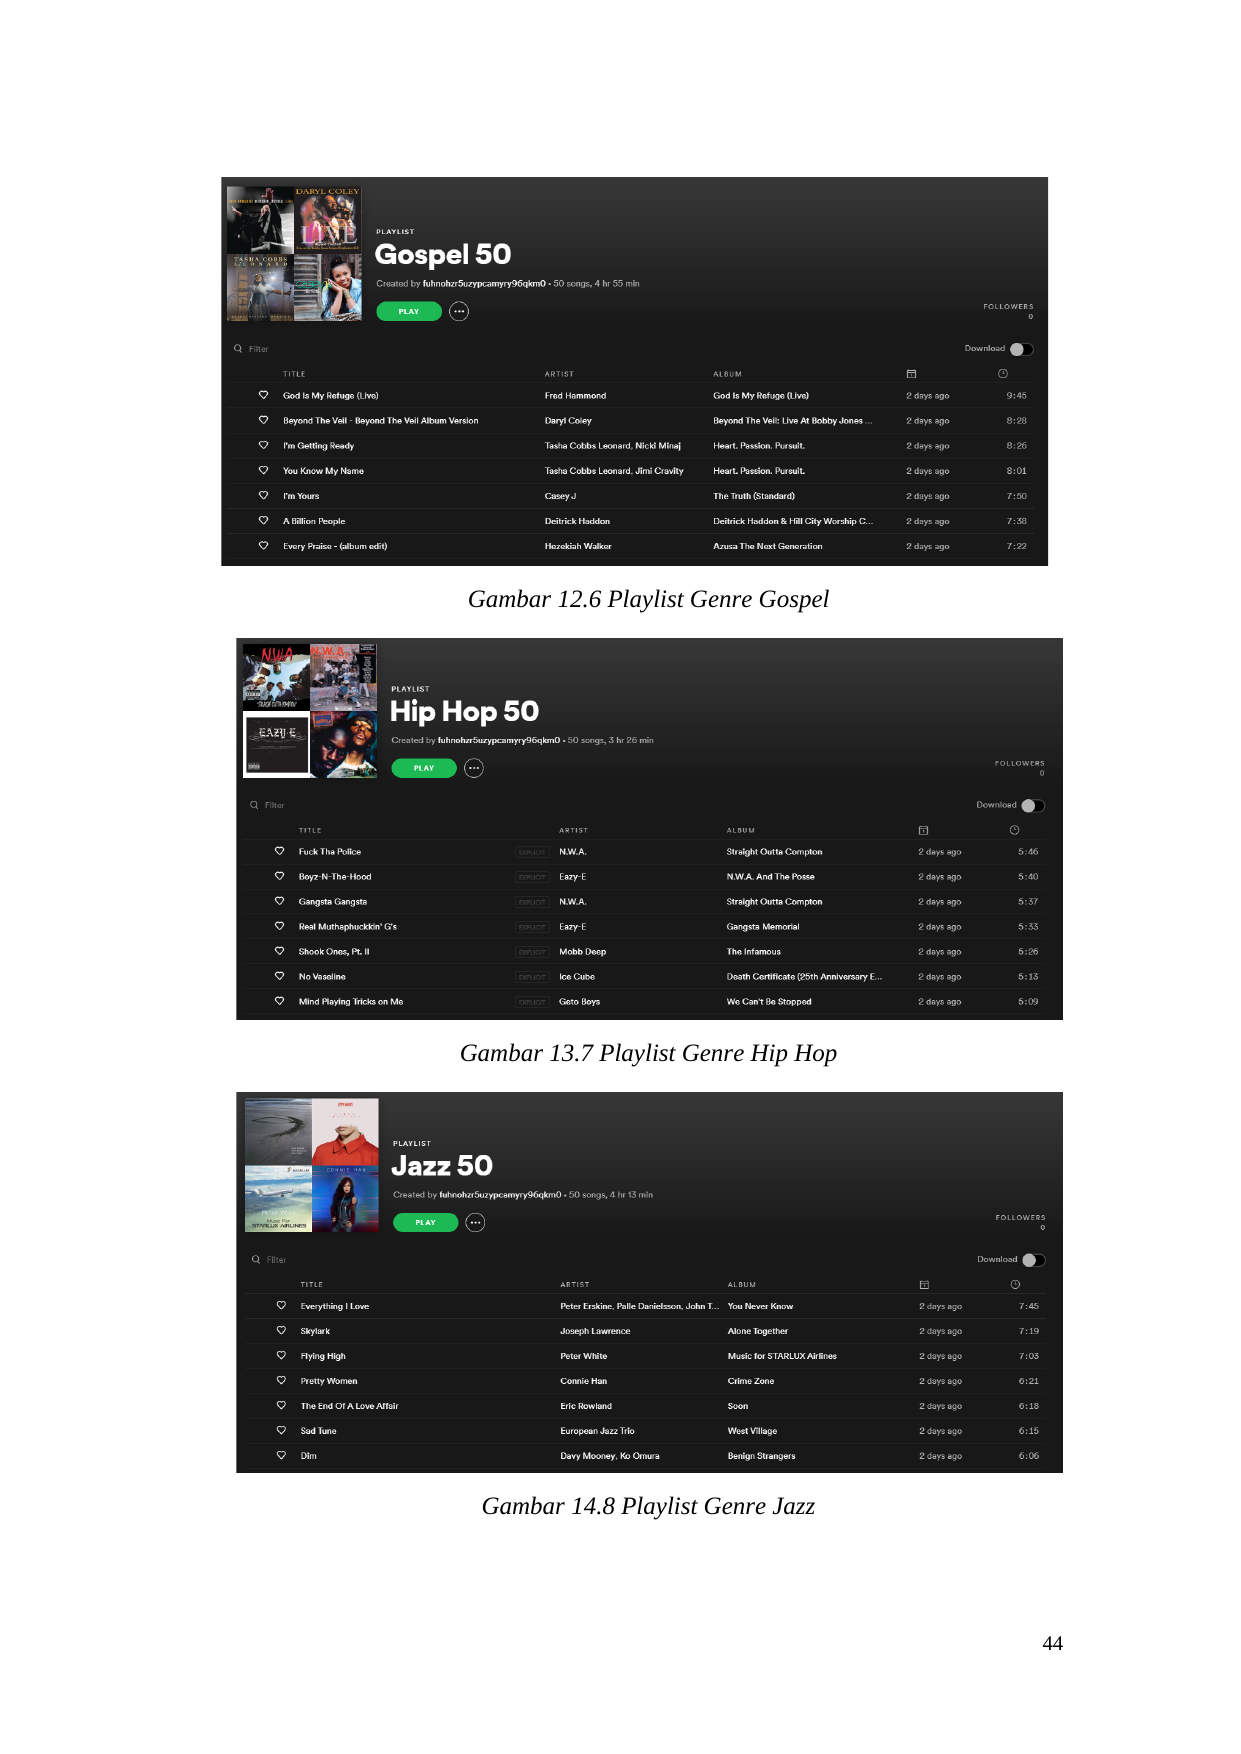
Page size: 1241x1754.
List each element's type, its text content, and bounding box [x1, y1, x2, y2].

picture [236, 1092, 1063, 1473]
picture [221, 177, 1049, 566]
picture [236, 638, 1063, 1020]
